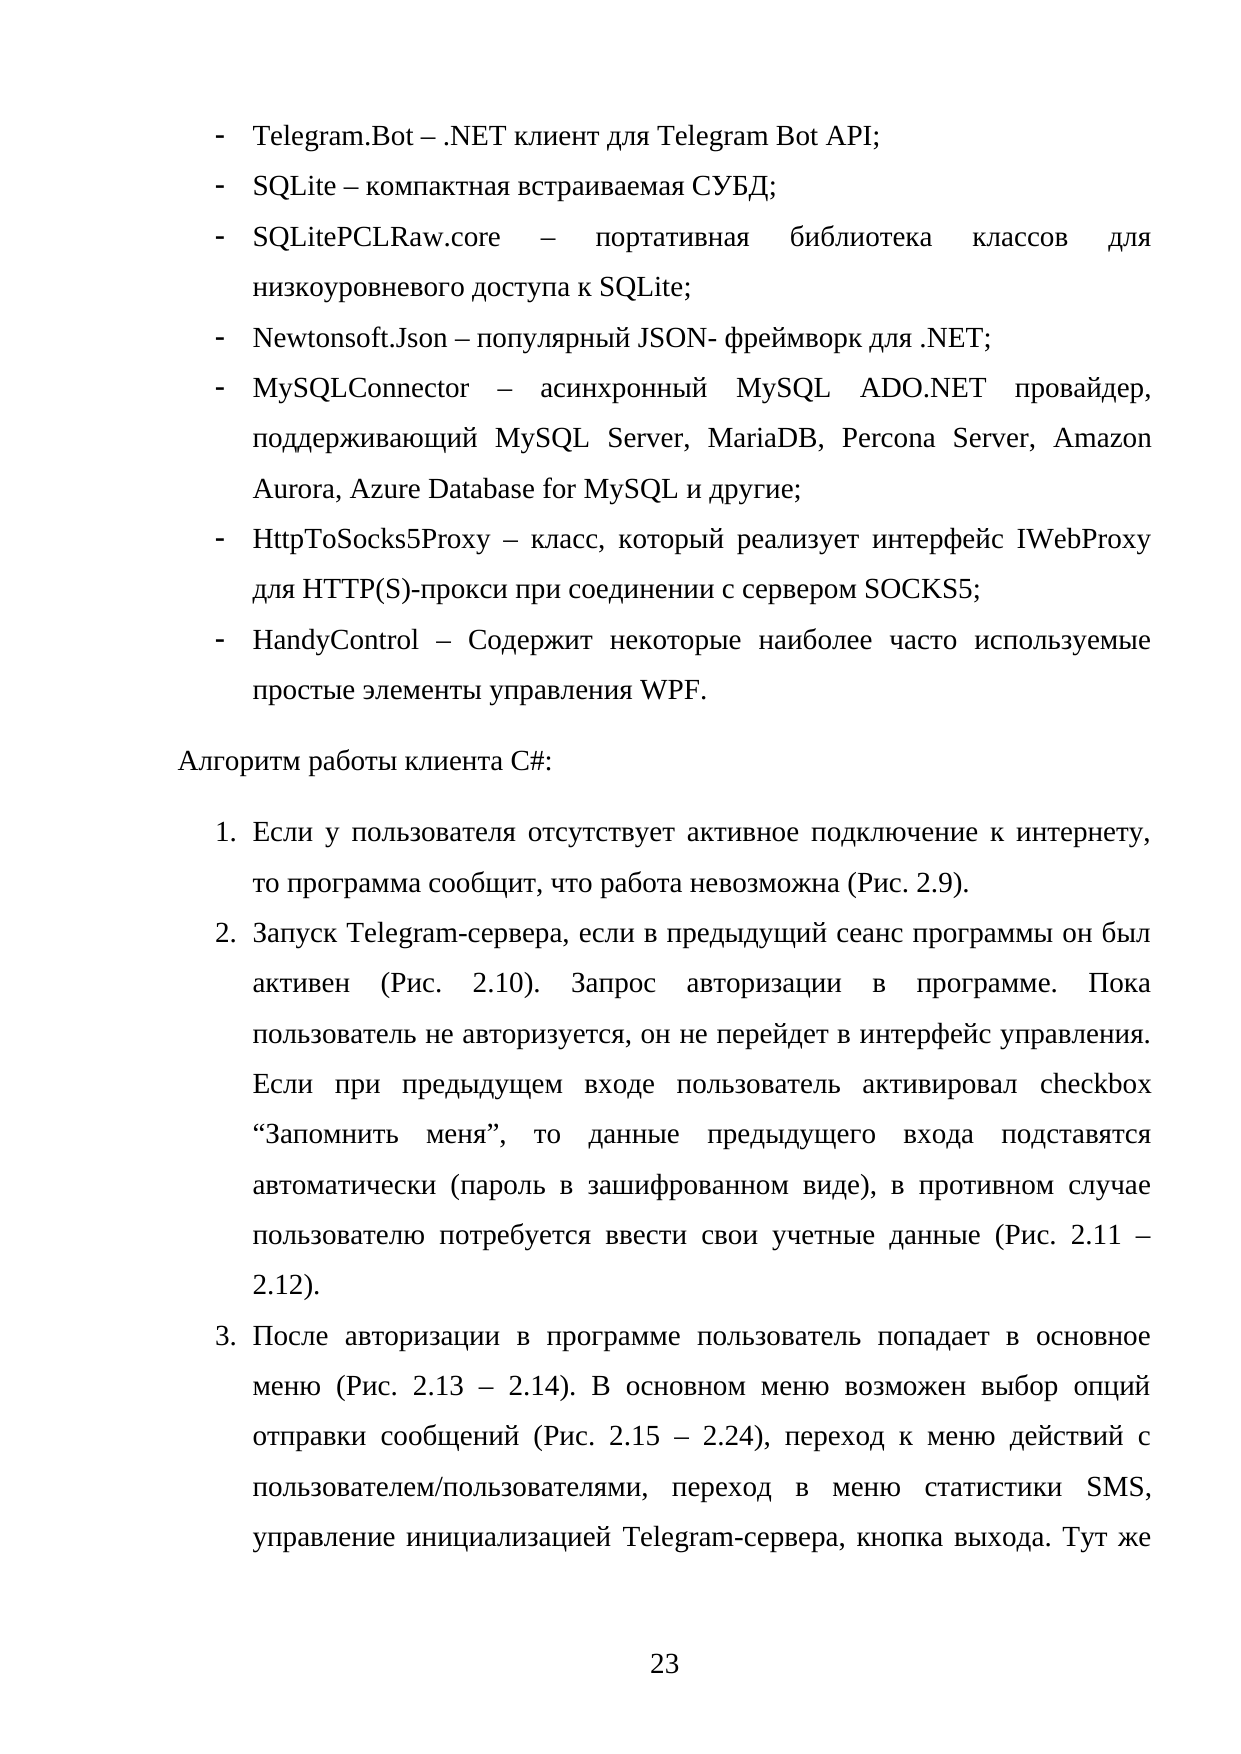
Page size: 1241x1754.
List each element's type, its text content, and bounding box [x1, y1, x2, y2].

list Newtonsoft.Json – популярный JSON- фреймворк для .NET; [215, 320, 1152, 353]
list SQLitePCLRaw.core – портативная библиотека классов для низкоуровневого доступа к SQLite; [215, 219, 1152, 303]
list Telegram.Bot – .NET клиент для Telegram Bot API; [215, 118, 1152, 152]
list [215, 1318, 1152, 1552]
list HttpToSocks5Proxy – класс, который реализует интерфейс IWebProxy для HTTP(S)-прокси при соединении с сервером SOCKS5; [215, 521, 1152, 605]
text Алгоритм работы клиента С#: [177, 743, 1152, 777]
list Если у пользователя отсутствует активное подключение к интернету, то программа сообщит, что работа невозможна (Рис. 2.9). [215, 814, 1152, 898]
list SQLite – компактная встраиваемая СУБД; [215, 168, 1152, 202]
list Запуск Telegram-сервера, если в предыдущий сеанс программы он был активен (Рис. 2.10). Запрос авторизации в программе. Пока пользователь не авторизуется, он не перейдет в интерфейс управления. Если при предыдущем входе пользователь активировал checkbox “Запомнить меня”, то данные предыдущего входа подставятся автоматически (пароль в зашифрованном виде), в противном случае пользователю потребуется ввести свои учетные данные (Рис. 2.11 – 2.12). [215, 915, 1152, 1301]
list MySQLConnector – асинхронный MySQL ADO.NET провайдер, поддерживающий MySQL Server, MariaDB, Percona Server, Amazon Aurora, Azure Database for MySQL и другие; [215, 370, 1152, 504]
list HandyControl – Содержит некоторые наиболее часто используемые простые элементы управления WPF. [215, 622, 1152, 706]
